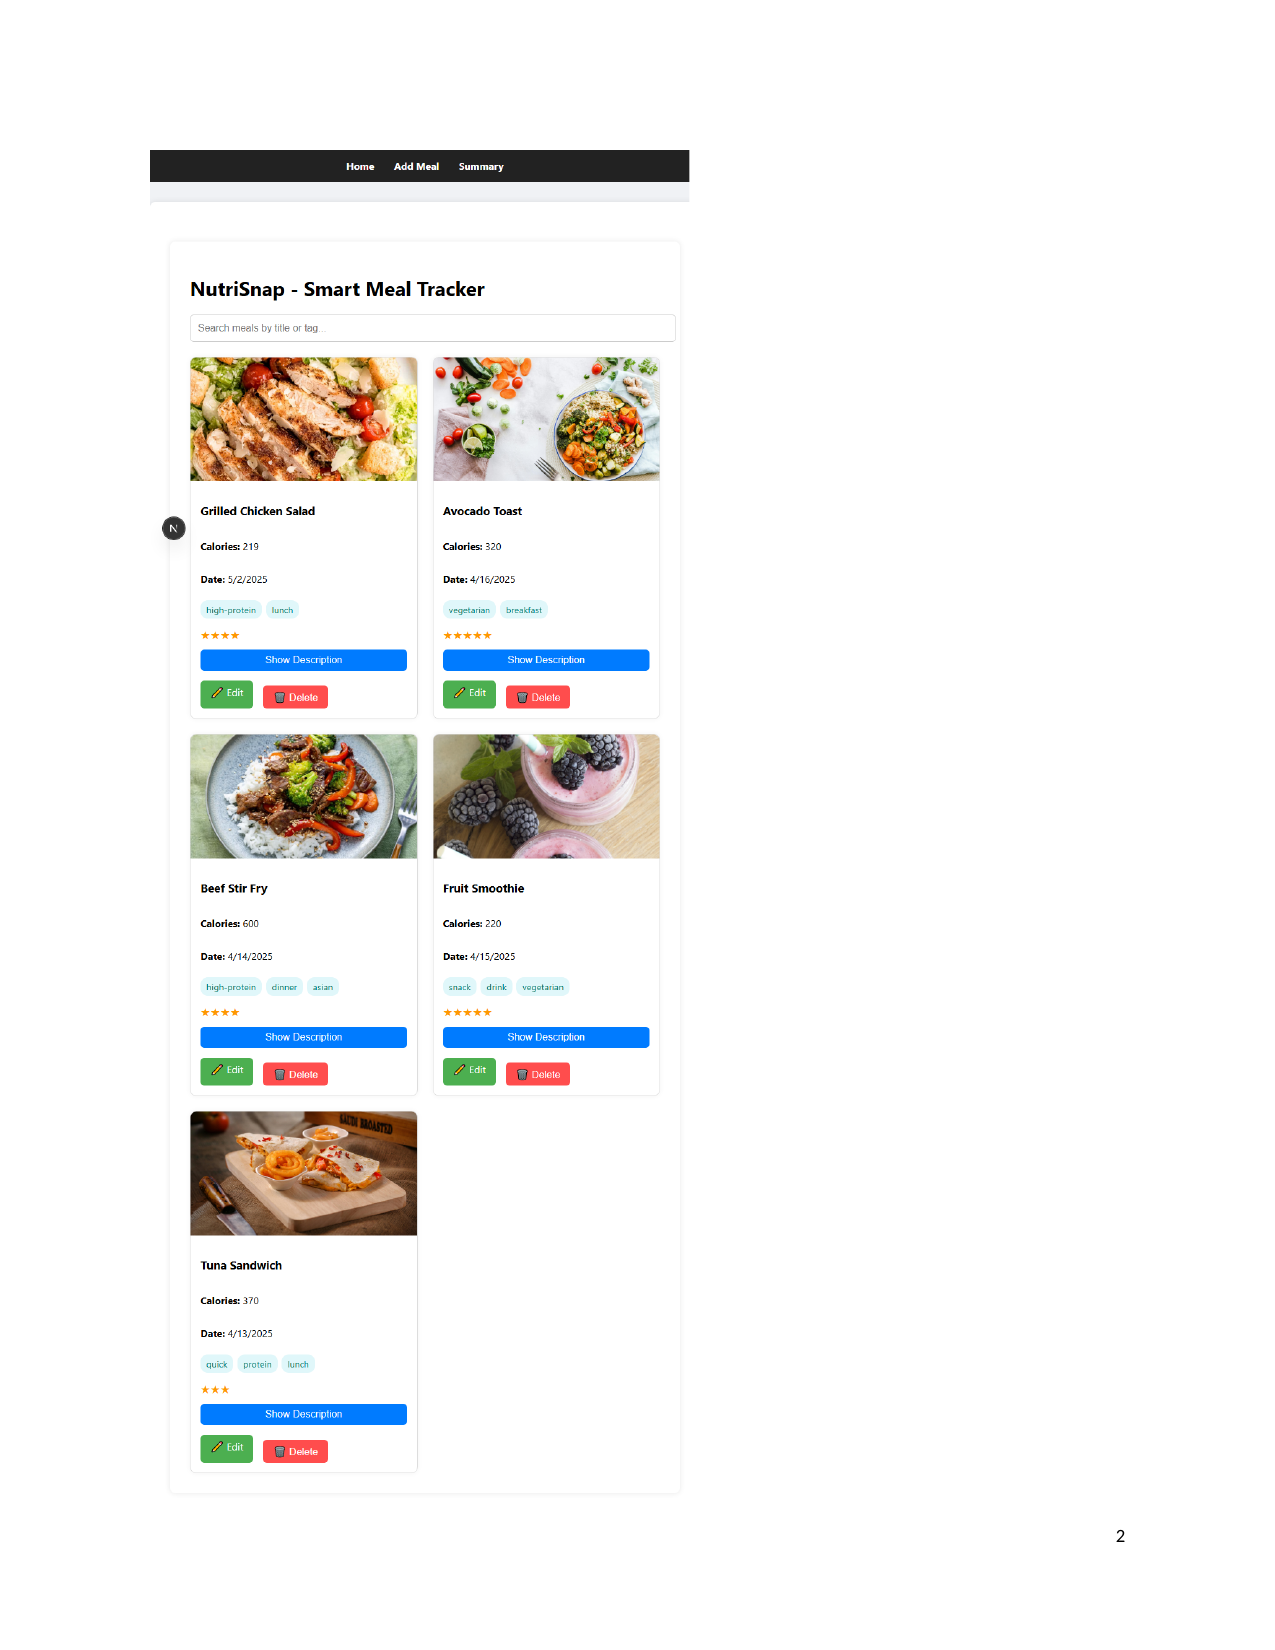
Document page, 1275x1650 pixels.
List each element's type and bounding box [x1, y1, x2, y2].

picture [150, 150, 690, 1524]
